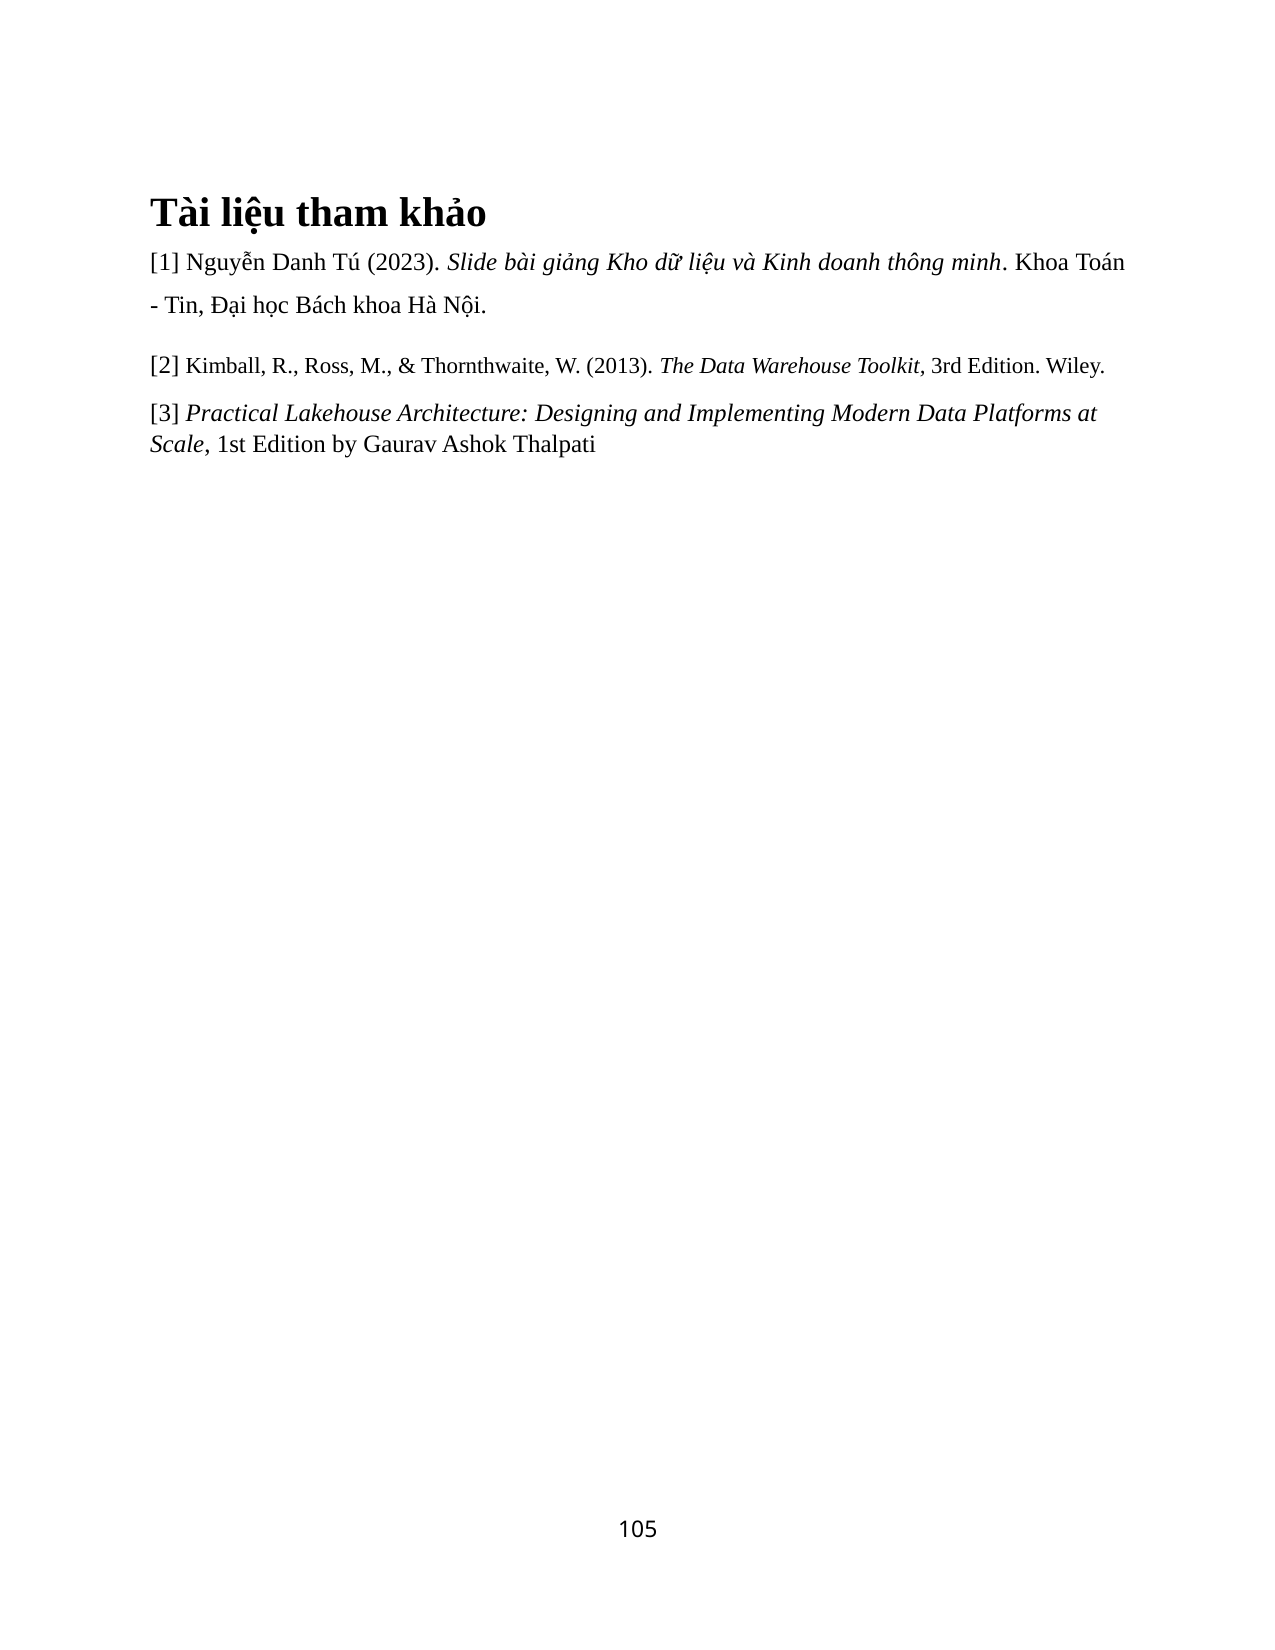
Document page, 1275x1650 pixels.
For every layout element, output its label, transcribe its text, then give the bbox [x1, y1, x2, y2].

subtitle Tài liệu tham khảo [150, 187, 1125, 235]
text [3] Practical Lakehouse Architecture: Designing and Implementing Modern Data Platforms at Scale, 1st Edition by Gaurav Ashok Thalpati [150, 398, 1125, 458]
text [1] Nguyễn Danh Tú (2023). Slide bài giảng Kho dữ liệu và Kinh doanh thông minh. Khoa Toán - Tin, Đại học Bách khoa Hà Nội. [150, 247, 1125, 319]
text [2] Kimball, R., Ross, M., & Thornthwaite, W. (2013). The Data Warehouse Toolkit, 3rd Edition. Wiley. [150, 350, 1125, 379]
